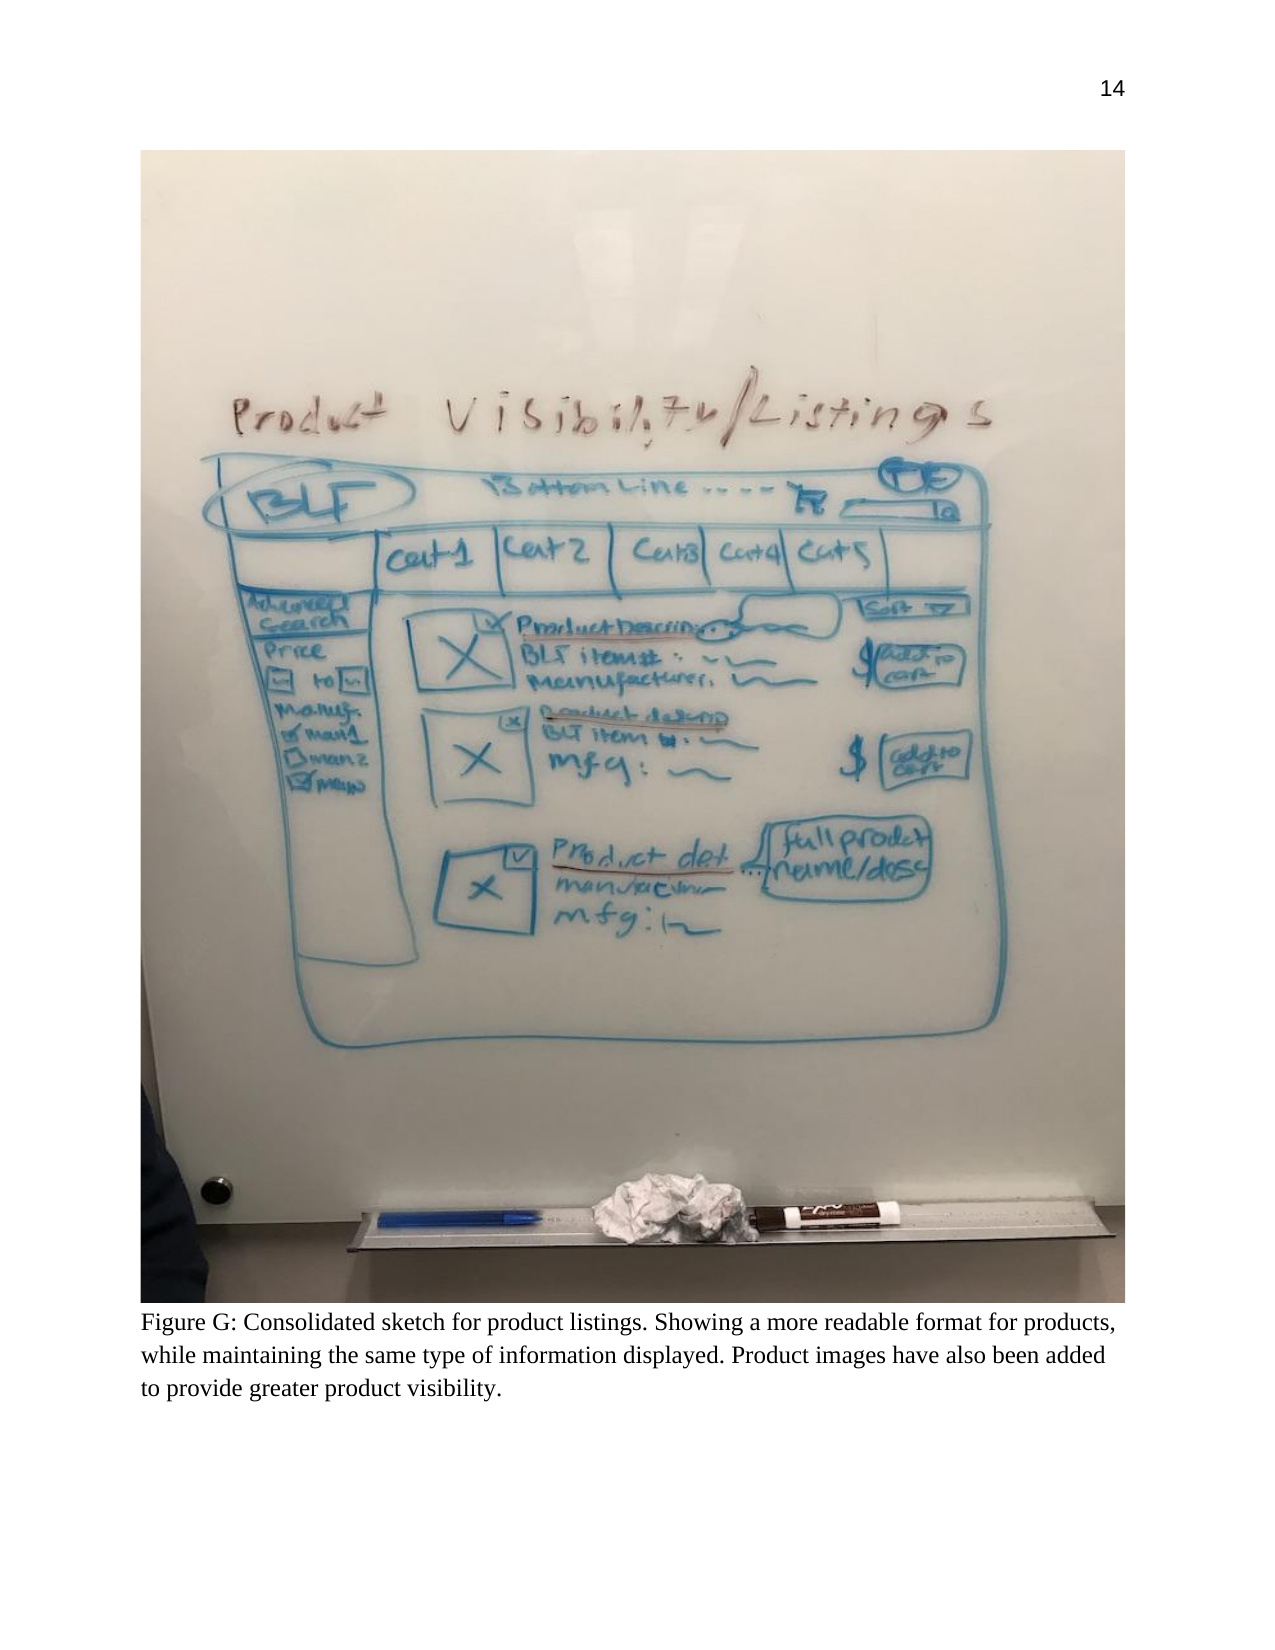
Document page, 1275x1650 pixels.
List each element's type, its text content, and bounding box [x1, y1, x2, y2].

text Figure G: Consolidated sketch for product listings. Showing a more readable format for products, while maintaining the same type of information displayed. Product images have also been added to provide greater product visibility.Figure H: (Sketch by Alonso De La Torre). Served as the primary inspiration for the redesign of the above design target. [141, 1303, 1125, 1402]
picture [140, 150, 1125, 1303]
